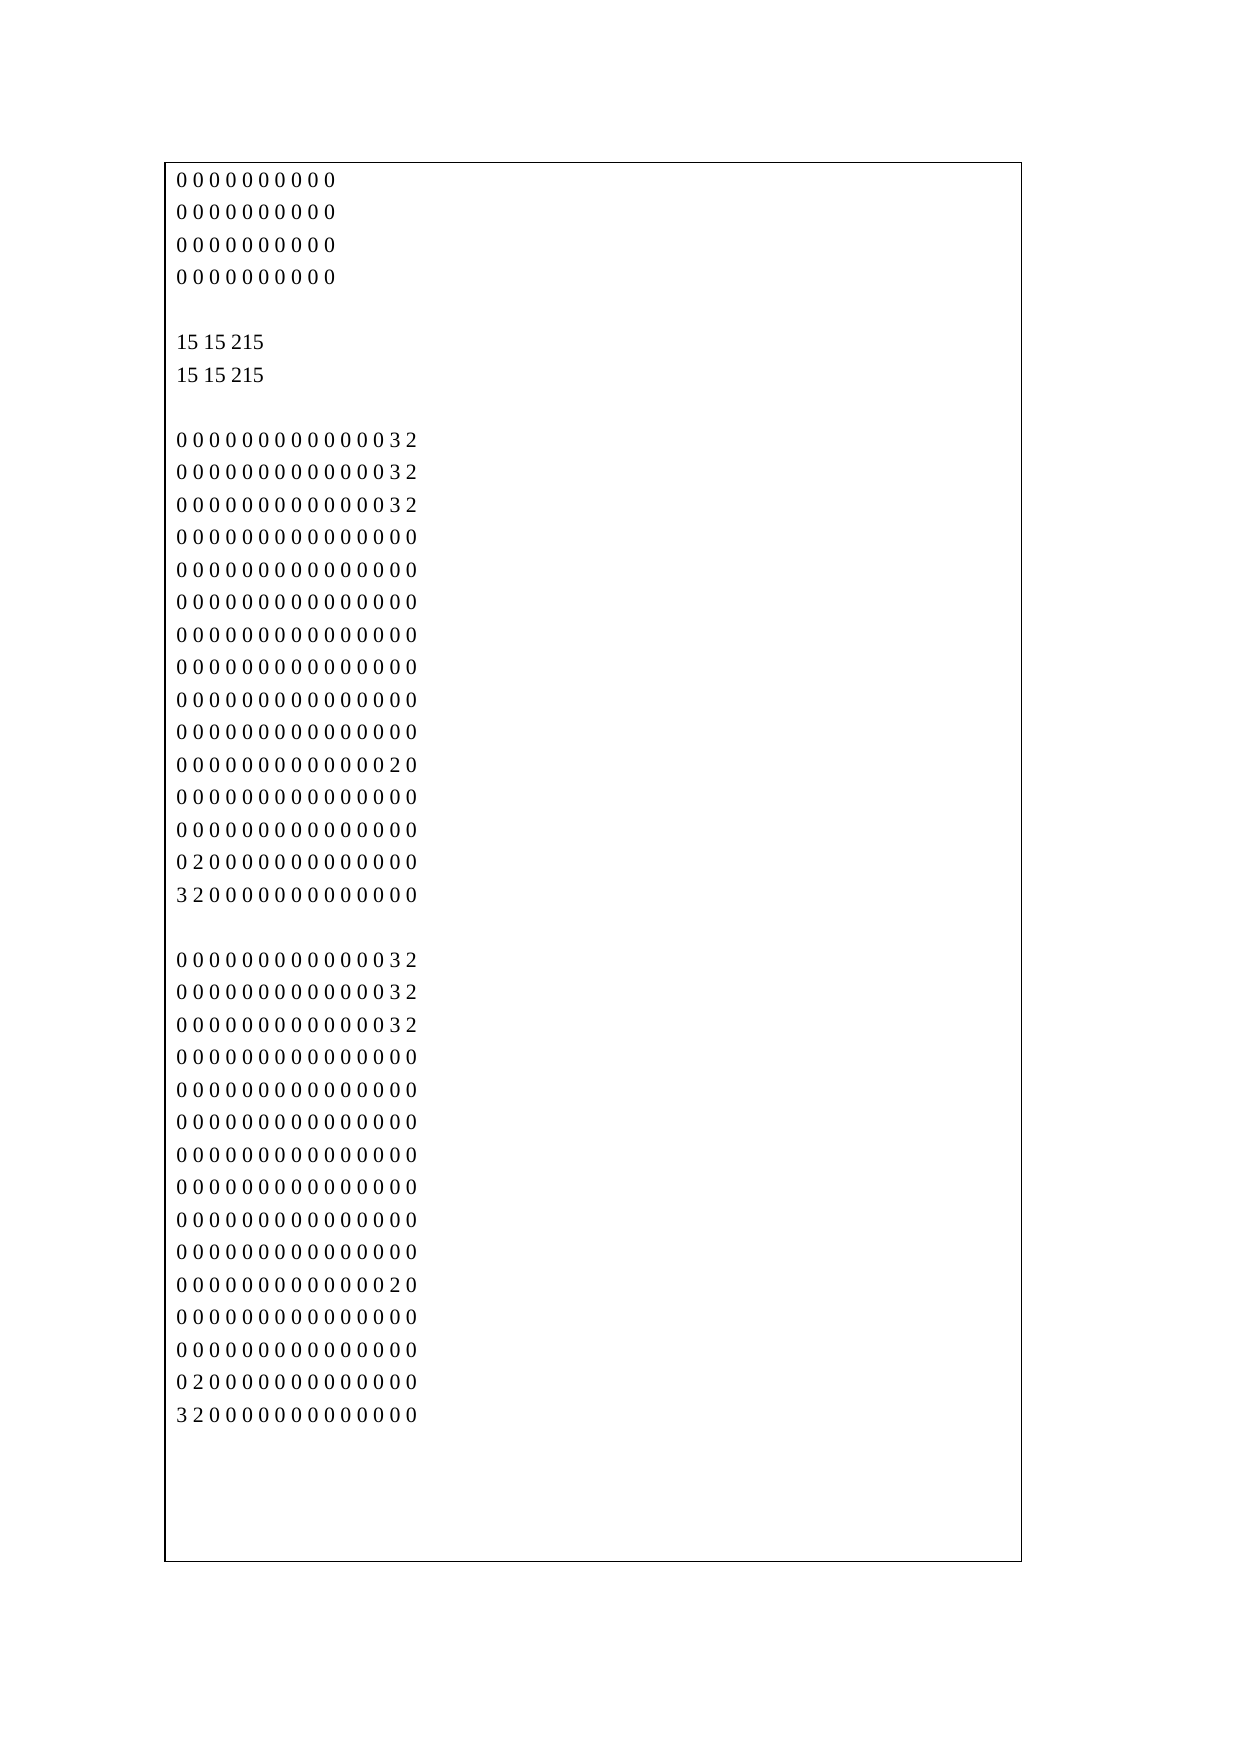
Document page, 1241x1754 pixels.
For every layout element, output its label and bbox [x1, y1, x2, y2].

table_header [166, 163, 1021, 1561]
